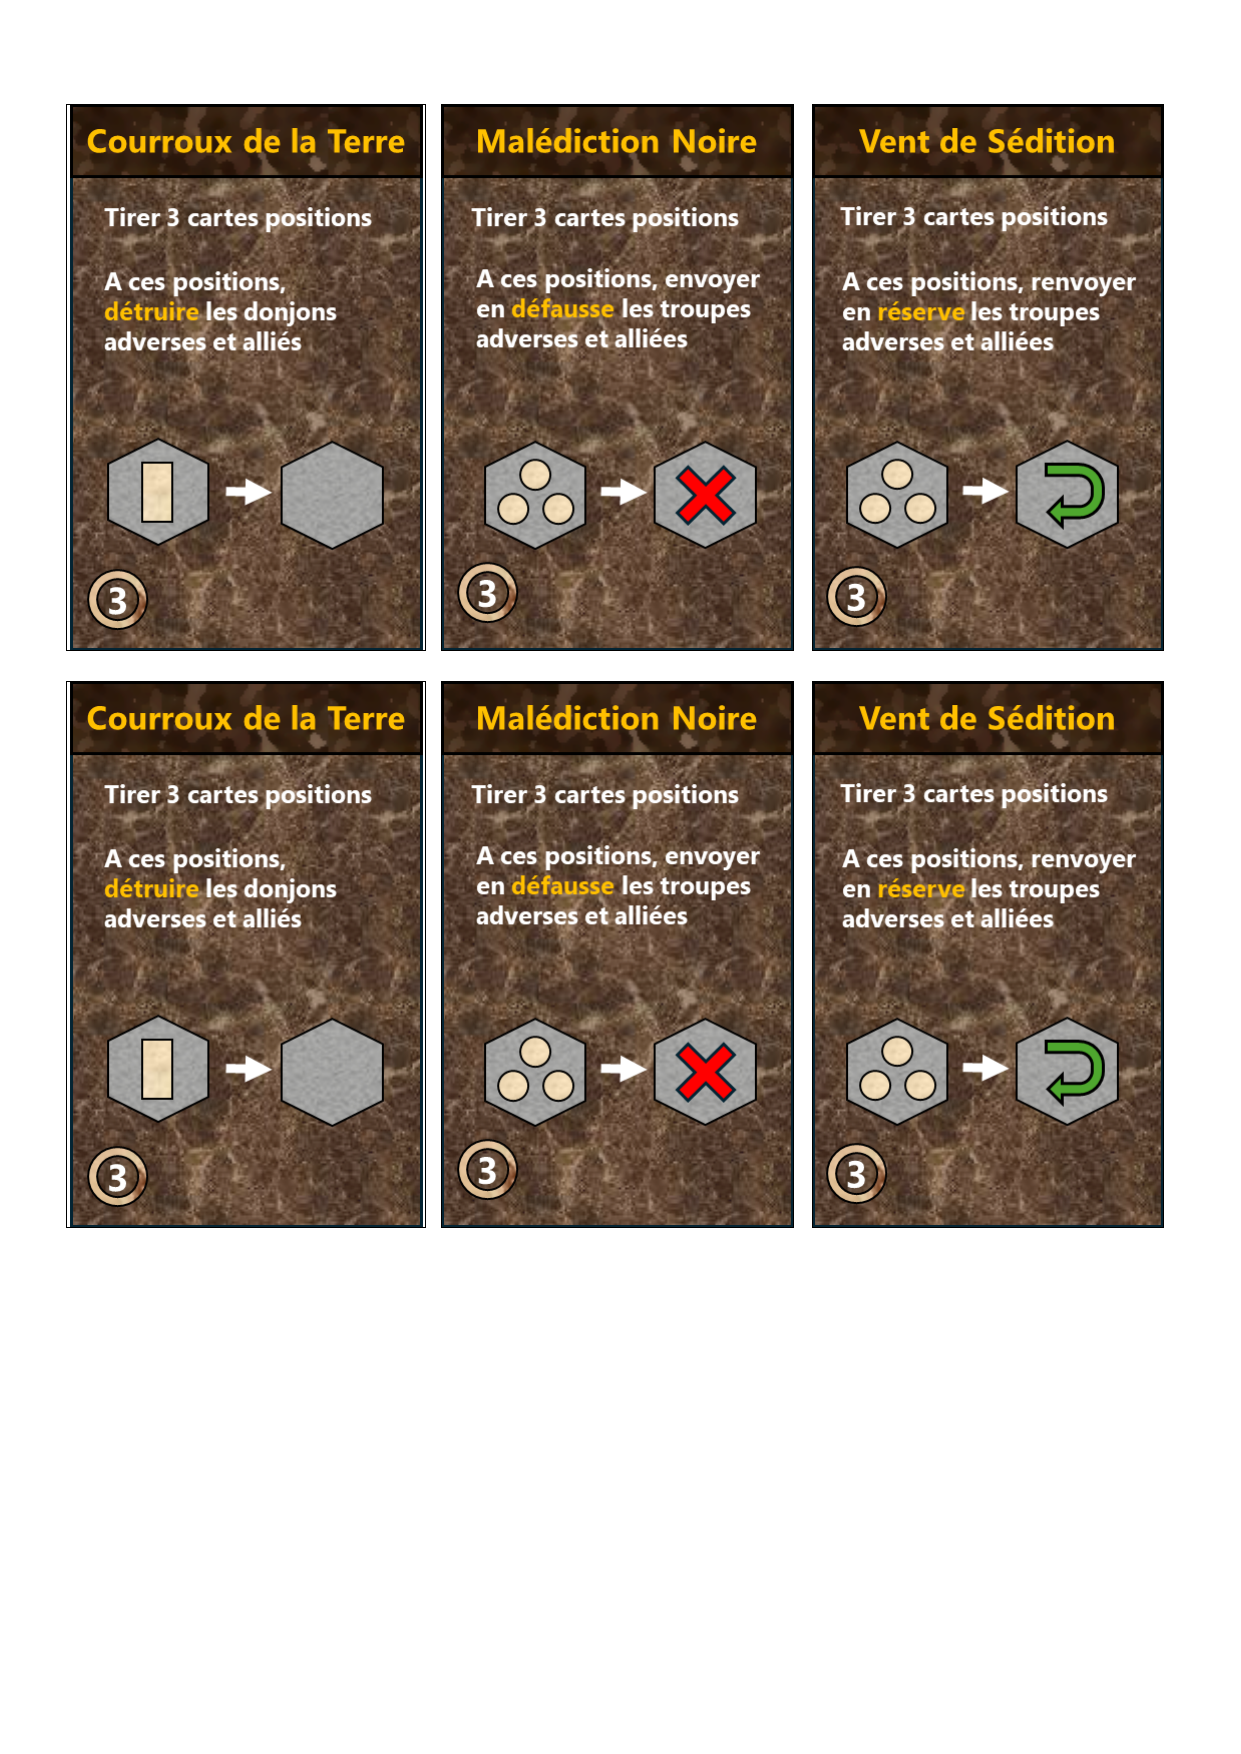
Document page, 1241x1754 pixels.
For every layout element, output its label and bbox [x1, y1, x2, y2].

picture [67, 682, 425, 1227]
picture [67, 105, 425, 650]
picture [442, 682, 793, 1224]
picture [813, 105, 1163, 647]
picture [442, 105, 793, 647]
picture [813, 682, 1163, 1224]
